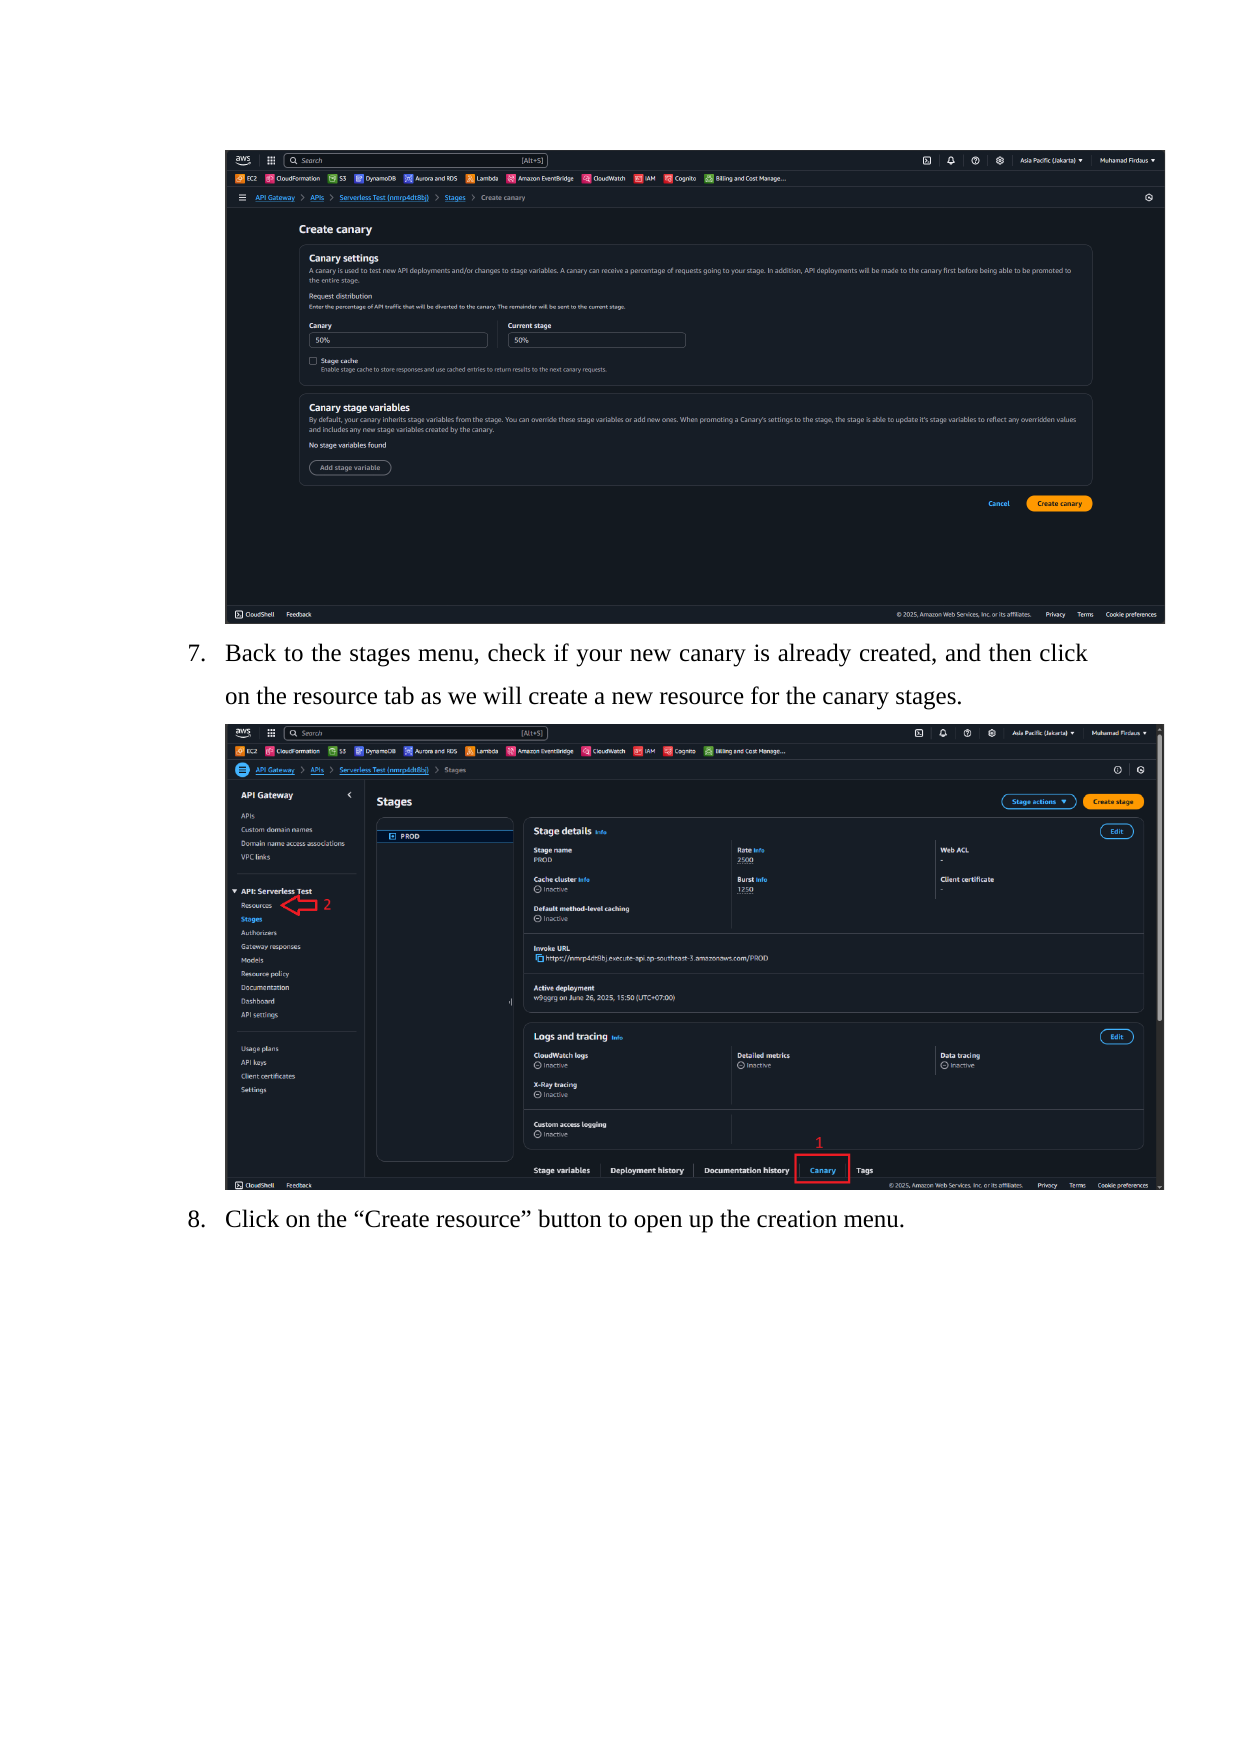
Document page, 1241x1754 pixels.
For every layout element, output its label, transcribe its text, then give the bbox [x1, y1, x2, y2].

picture [225, 724, 1165, 1190]
picture [225, 150, 1166, 624]
list Click on the “Create resource” button to open up the creation menu. [187, 1204, 1090, 1233]
list Back to the stages menu, check if your new canary is already created, and then click on the resource tab as we will create a new resource for the canary stages. [187, 638, 1090, 710]
